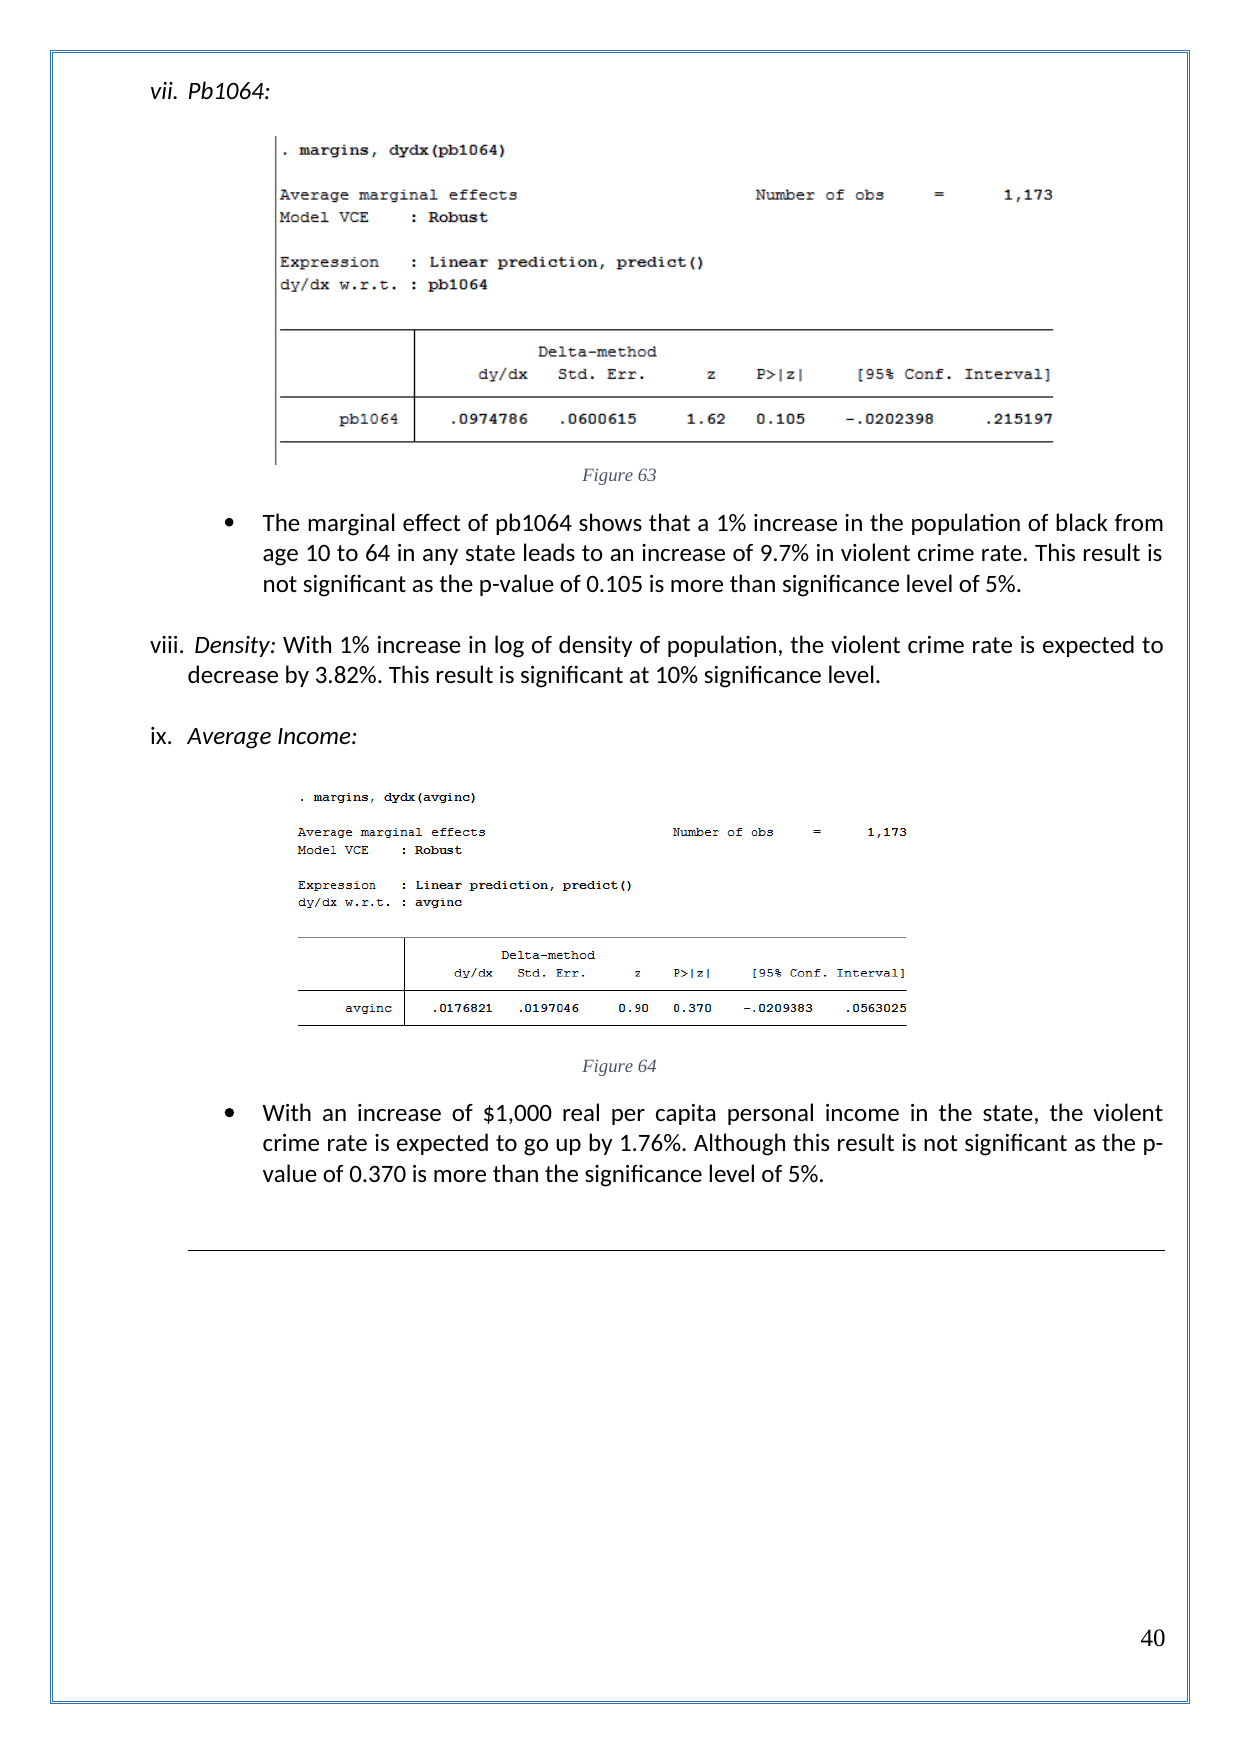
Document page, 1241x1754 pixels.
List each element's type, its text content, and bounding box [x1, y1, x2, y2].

text Figure 64 [75, 1055, 1165, 1076]
list Pb1064: [150, 75, 1165, 106]
list With an increase of $1,000 real per capita personal income in the state, the violent crime rate is expected to go up by 1.76%. Although this result is not significant as the p-value of 0.370 is more than the significance level of 5%. [225, 1097, 1165, 1189]
text Figure 63 [75, 464, 1165, 486]
picture [274, 136, 1078, 465]
list Density: With 1% increase in log of density of population, the violent crime rate is expected to decrease by 3.82%. This result is significant at 10% significance level. [150, 629, 1165, 690]
picture [296, 781, 945, 1055]
list The marginal effect of pb1064 shows that a 1% increase in the population of black from age 10 to 64 in any state leads to an increase of 9.7% in violent crime rate. This result is not significant as the p-value of 0.105 is more than significance level of 5%. [225, 507, 1165, 598]
list Average Income: [150, 720, 1165, 751]
